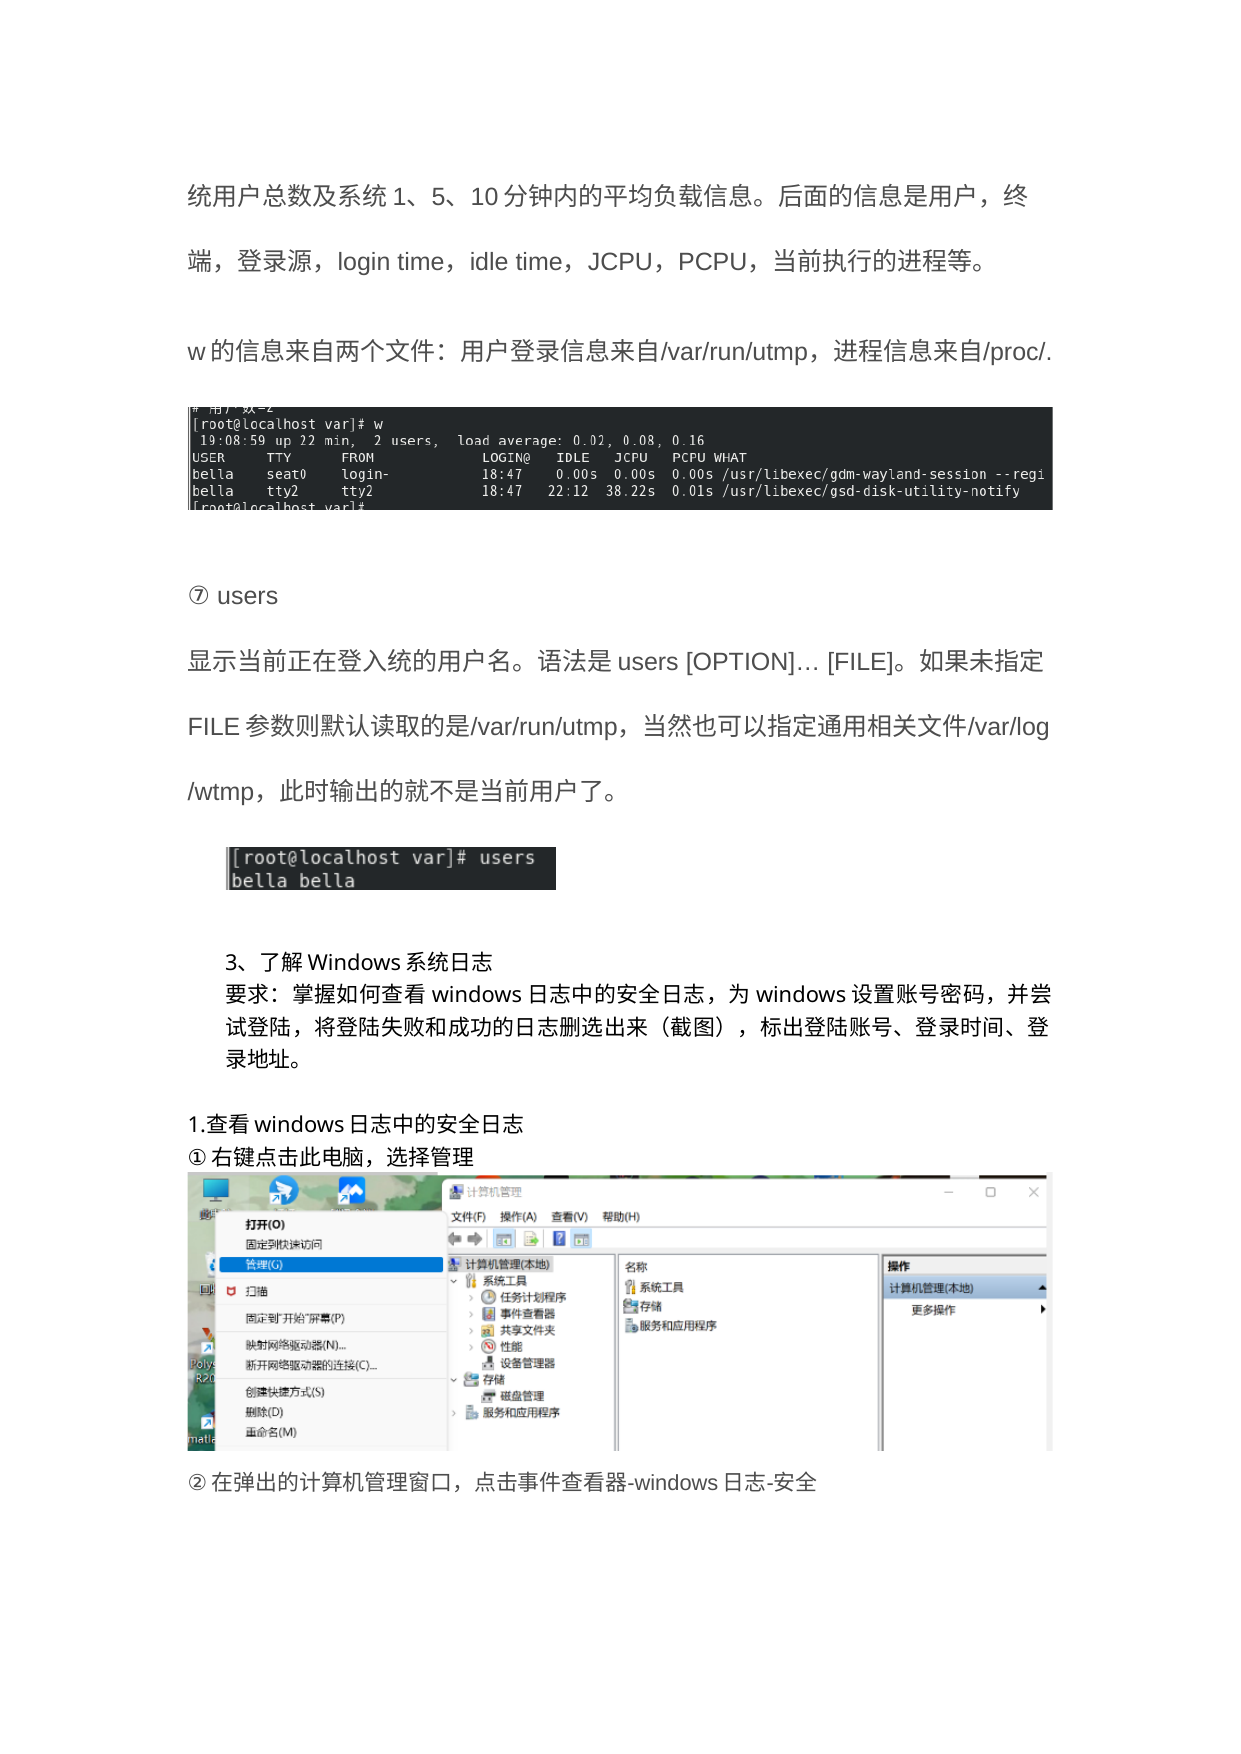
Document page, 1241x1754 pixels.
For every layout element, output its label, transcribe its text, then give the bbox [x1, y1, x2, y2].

list 3、了解Windows系统日志 [225, 944, 1053, 977]
text ⑦ users 显示当前正在登入统的用户名。语法是users [OPTION]… [FILE]。如果未指定FILE参数则默认读取的是/var/run/utmp，当然也可以指定通用相关文件/var/log/wtmp，此时输出的就不是当前用户了。 [187, 562, 1053, 822]
text 1.查看windows日志中的安全日志 [187, 1107, 1053, 1139]
text ②在弹出的计算机管理窗口，点击事件查看器-windows日志-安全 [187, 1464, 1053, 1497]
text ①右键点击此电脑，选择管理 [187, 1139, 1053, 1172]
text w的信息来自两个文件：用户登录信息来自/var/run/utmp，进程信息来自/proc/. [187, 317, 1053, 382]
picture [224, 847, 556, 890]
list 要求：掌握如何查看windows日志中的安全日志，为windows设置账号密码，并尝试登陆，将登陆失败和成功的日志删选出来（截图），标出登陆账号、登录时间、登录地址。 [225, 977, 1053, 1074]
picture [187, 1172, 1053, 1451]
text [187, 162, 1053, 292]
picture [187, 407, 1053, 510]
